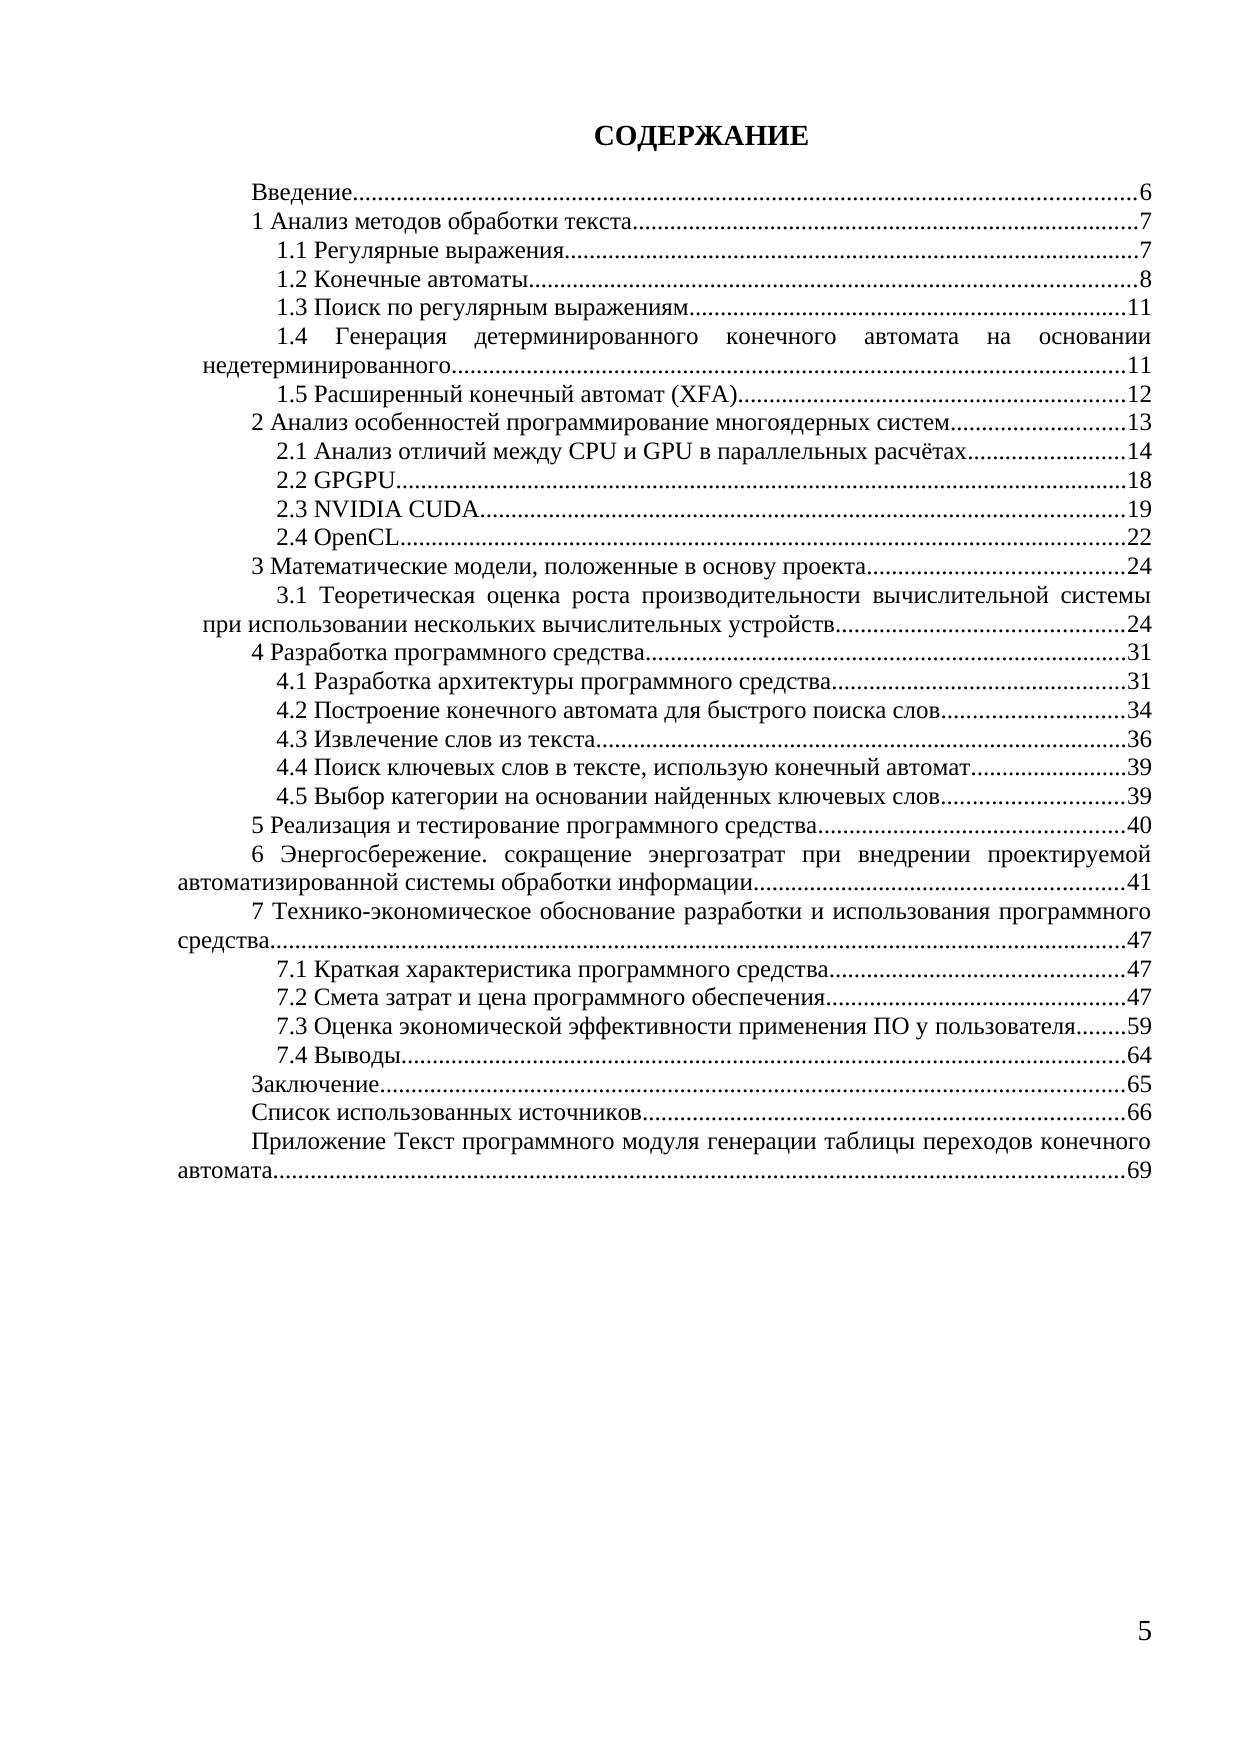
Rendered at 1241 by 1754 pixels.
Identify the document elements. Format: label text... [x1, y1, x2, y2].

text 4.3 Извлечение слов из текста 36 [202, 724, 1152, 752]
text 4.1 Разработка архитектуры программного средства 31 [202, 666, 1152, 695]
text 6 Энергосбережение. сокращение энергозатрат при внедрении проектируемой автоматизированной системы обработки информации 41 [177, 839, 1152, 896]
text 2.1 Анализ отличий между CPU и GPU в параллельных расчётах 14 [202, 436, 1152, 465]
text 7.1 Краткая характеристика программного средства 47 [202, 954, 1152, 982]
text Список использованных источников 66 [177, 1097, 1152, 1126]
text 3.1 Теоретическая оценка роста производительности вычислительной системы при использовании нескольких вычислительных устройств 24 [202, 580, 1152, 637]
text 1.2 Конечные автоматы 8 [202, 264, 1152, 292]
text 5 Реализация и тестирование программного средства 40 [177, 810, 1152, 839]
text Введение 6 [177, 177, 1152, 206]
text 2.2 GPGPU 18 [202, 465, 1152, 494]
text 1 Анализ методов обработки текста 7 [177, 206, 1152, 235]
text 7.2 Смета затрат и цена программного обеспечения 47 [202, 982, 1152, 1011]
text 7 Технико-экономическое обоснование разработки и использования программного средства 47 [177, 896, 1152, 954]
text 3 Математические модели, положенные в основу проекта 24 [177, 551, 1152, 580]
text 4.5 Выбор категории на основании найденных ключевых слов 39 [202, 781, 1152, 810]
text 2 Анализ особенностей программирование многоядерных систем 13 [177, 407, 1152, 436]
text 4.2 Построение конечного автомата для быстрого поиска слов 34 [202, 695, 1152, 724]
text 4.4 Поиск ключевых слов в тексте, использую конечный автомат 39 [202, 752, 1152, 781]
text 1.3 Поиск по регулярным выражениям 11 [202, 292, 1152, 321]
text Заключение 65 [177, 1069, 1152, 1097]
text 2.4 OpenCL 22 [202, 522, 1152, 551]
text СОДЕРЖАНИЕ [177, 118, 1152, 152]
text 4 Разработка программного средства 31 [177, 637, 1152, 666]
text Приложение Текст программного модуля генерации таблицы переходов конечного автомата 69 [177, 1126, 1152, 1184]
text 1.5 Расширенный конечный автомат (XFA) 12 [202, 379, 1152, 407]
text 1.4 Генерация детерминированного конечного автомата на основании недетерминированного 11 [202, 321, 1152, 379]
text 7.3 Оценка экономической эффективности применения ПО у пользователя 59 [202, 1011, 1152, 1040]
text 7.4 Выводы 64 [202, 1040, 1152, 1069]
text 2.3 NVIDIA CUDA 19 [202, 494, 1152, 522]
text 1.1 Регулярные выражения 7 [202, 235, 1152, 264]
